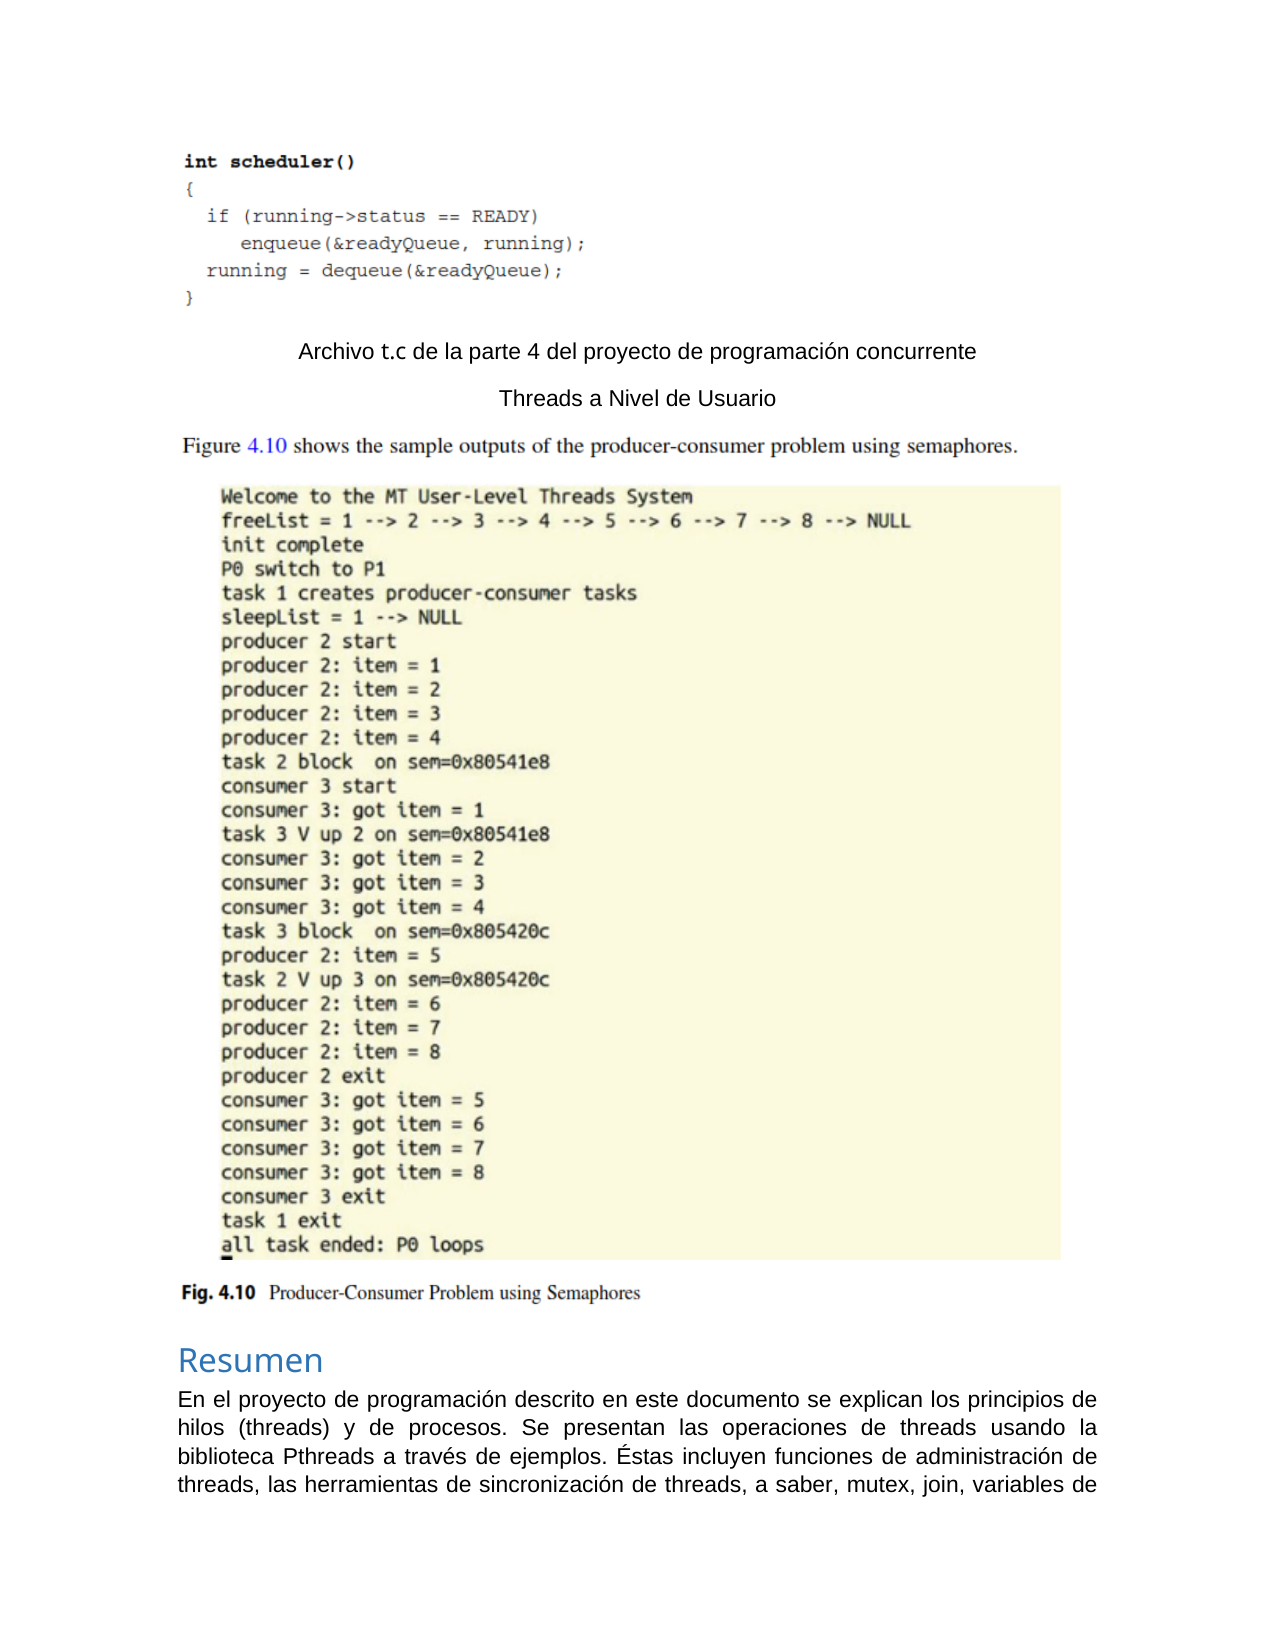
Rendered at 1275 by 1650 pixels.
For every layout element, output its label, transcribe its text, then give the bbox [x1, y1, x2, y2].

picture [177, 147, 1098, 316]
picture [177, 1278, 1098, 1310]
subtitle Resumen [177, 1337, 1098, 1382]
picture [214, 481, 1061, 1260]
text Archivo t.c de la parte 4 del proyecto de programación concurrente [177, 335, 1098, 366]
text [177, 1386, 1098, 1497]
picture [177, 430, 1098, 463]
text Threads a Nivel de Usuario [177, 385, 1098, 411]
